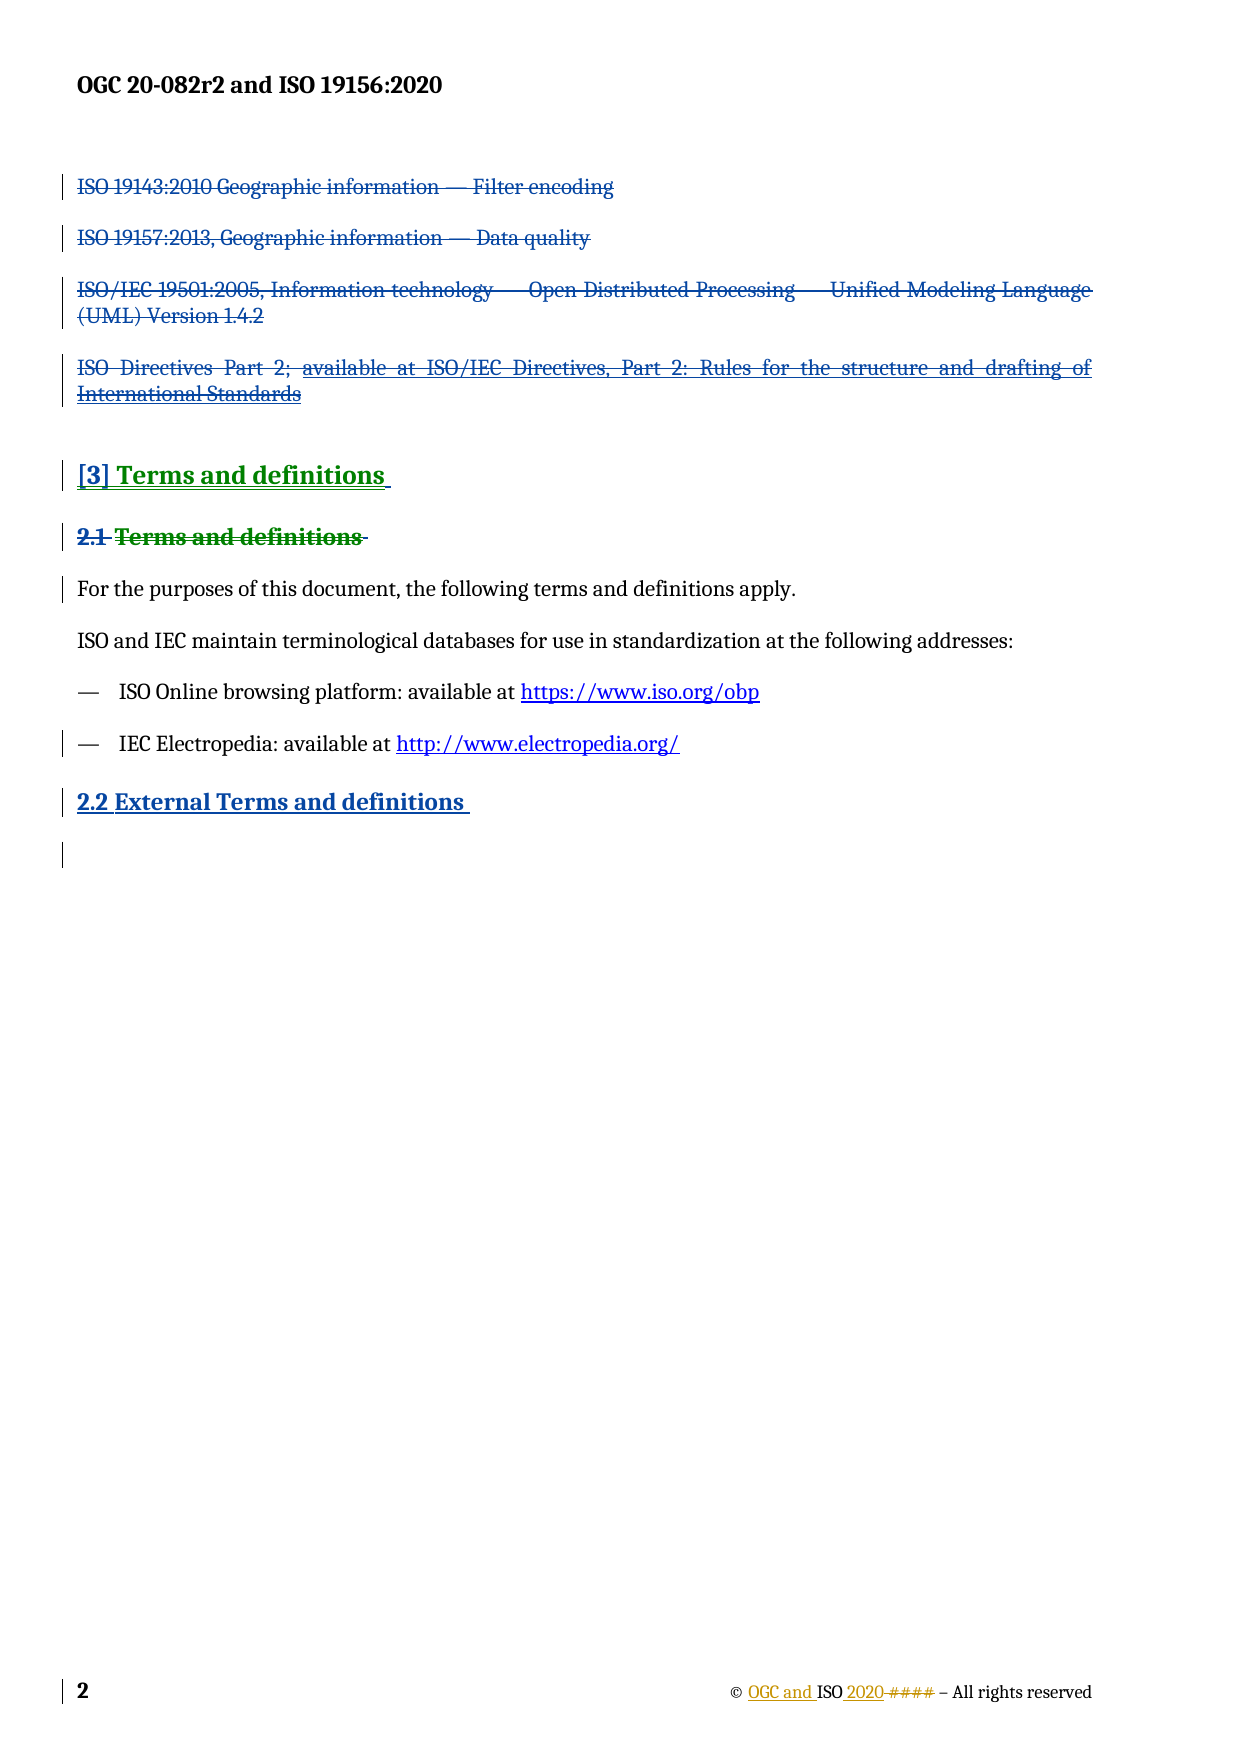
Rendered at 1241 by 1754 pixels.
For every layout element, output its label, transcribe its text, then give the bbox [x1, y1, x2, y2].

text — IEC Electropedia: available at http://www.electropedia.org/ [77, 730, 1092, 757]
text For the purposes of this document, the following terms and definitions apply. [77, 576, 1092, 603]
text — ISO Online browsing platform: available at https://www.iso.org/obp [77, 679, 1092, 705]
text ISO and IEC maintain terminological databases for use in standardization at the following addresses: [77, 628, 1092, 654]
